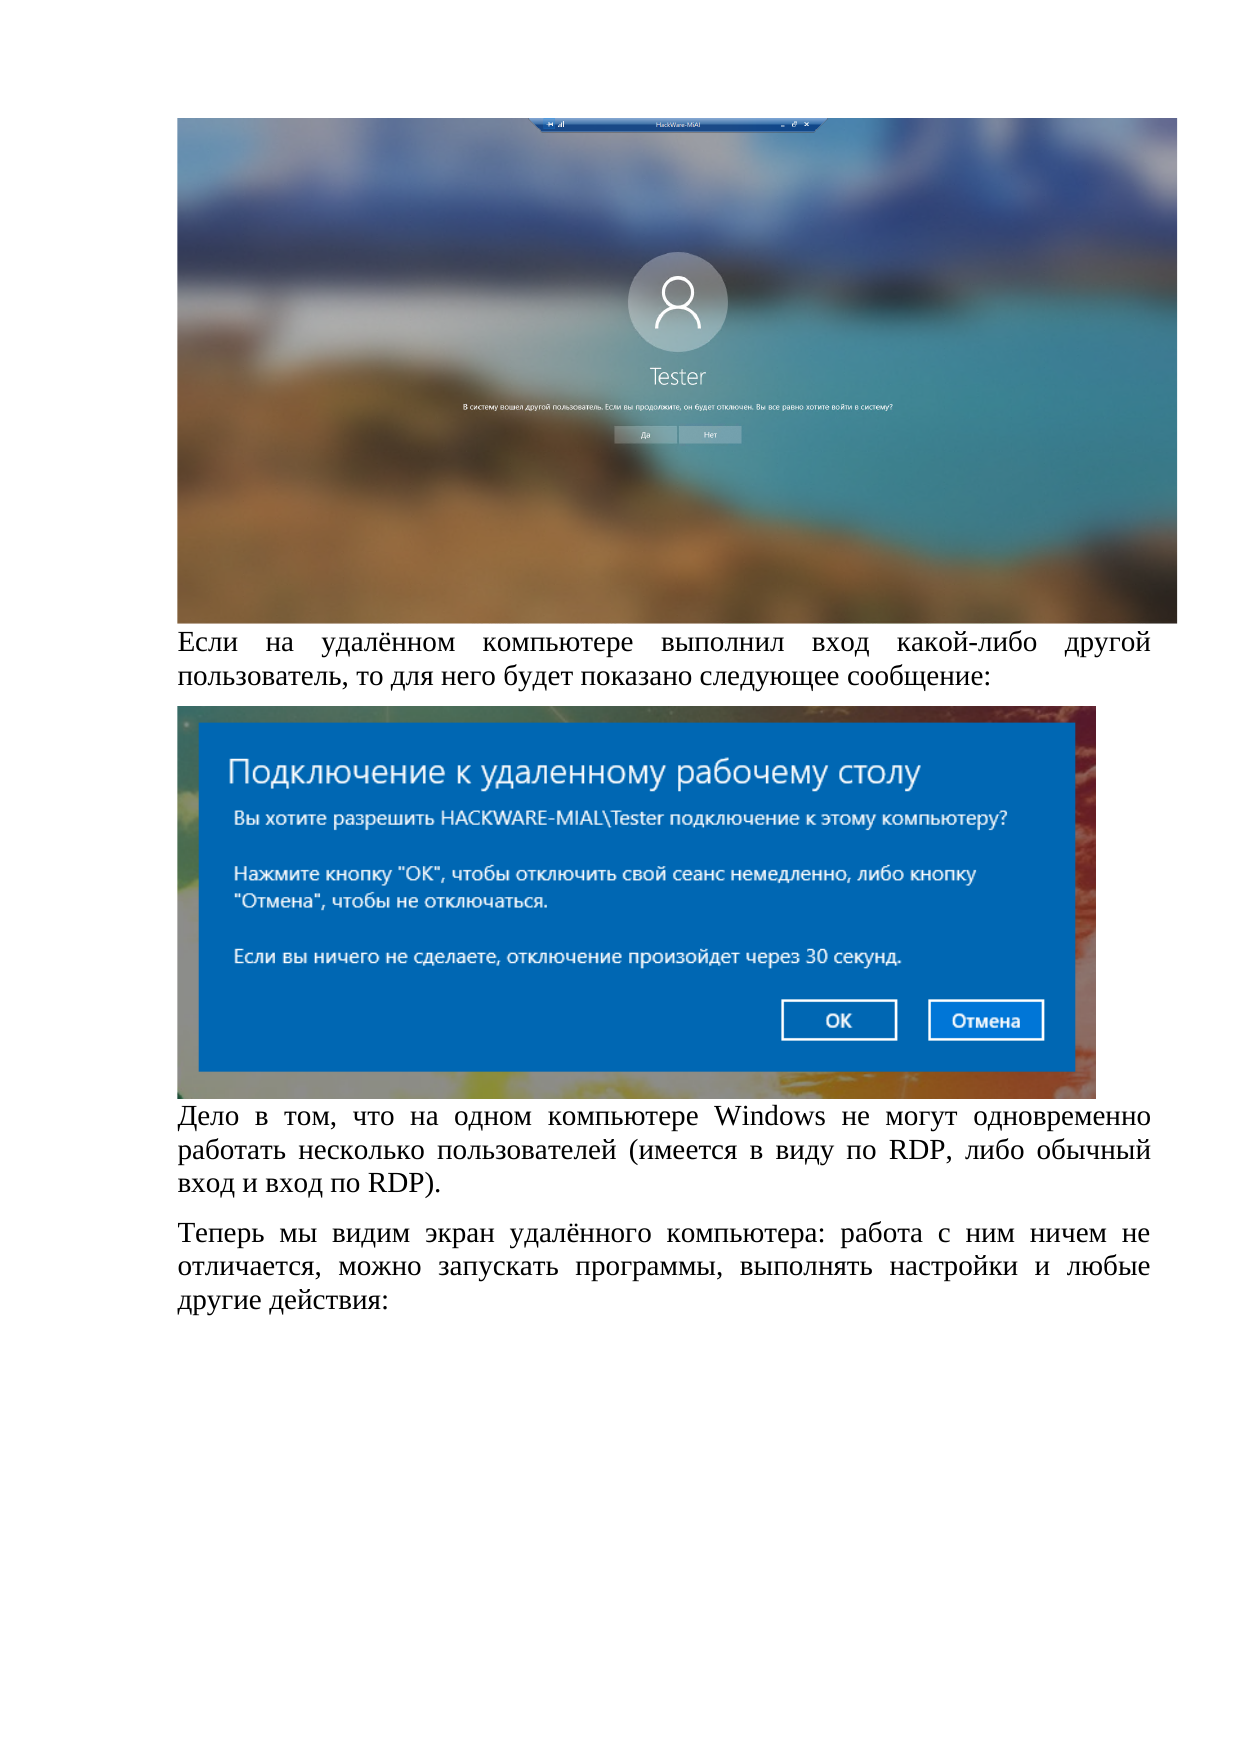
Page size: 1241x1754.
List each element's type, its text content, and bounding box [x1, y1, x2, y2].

text Дело в том, что на одном компьютере Windows не могут одновременно работать несколько пользователей (имеется в виду по RDP, либо обычный вход и вход по RDP). [177, 1098, 1152, 1199]
text Если на удалённом компьютере выполнил вход какой-либо другой пользователь, то для него будет показано следующее сообщение: [177, 624, 1152, 691]
text Теперь мы видим экран удалённого компьютера: работа с ним ничем не отличается, можно запускать программы, выполнять настройки и любые другие действия: [177, 1215, 1152, 1315]
picture [177, 118, 1178, 624]
picture [177, 706, 1096, 1099]
